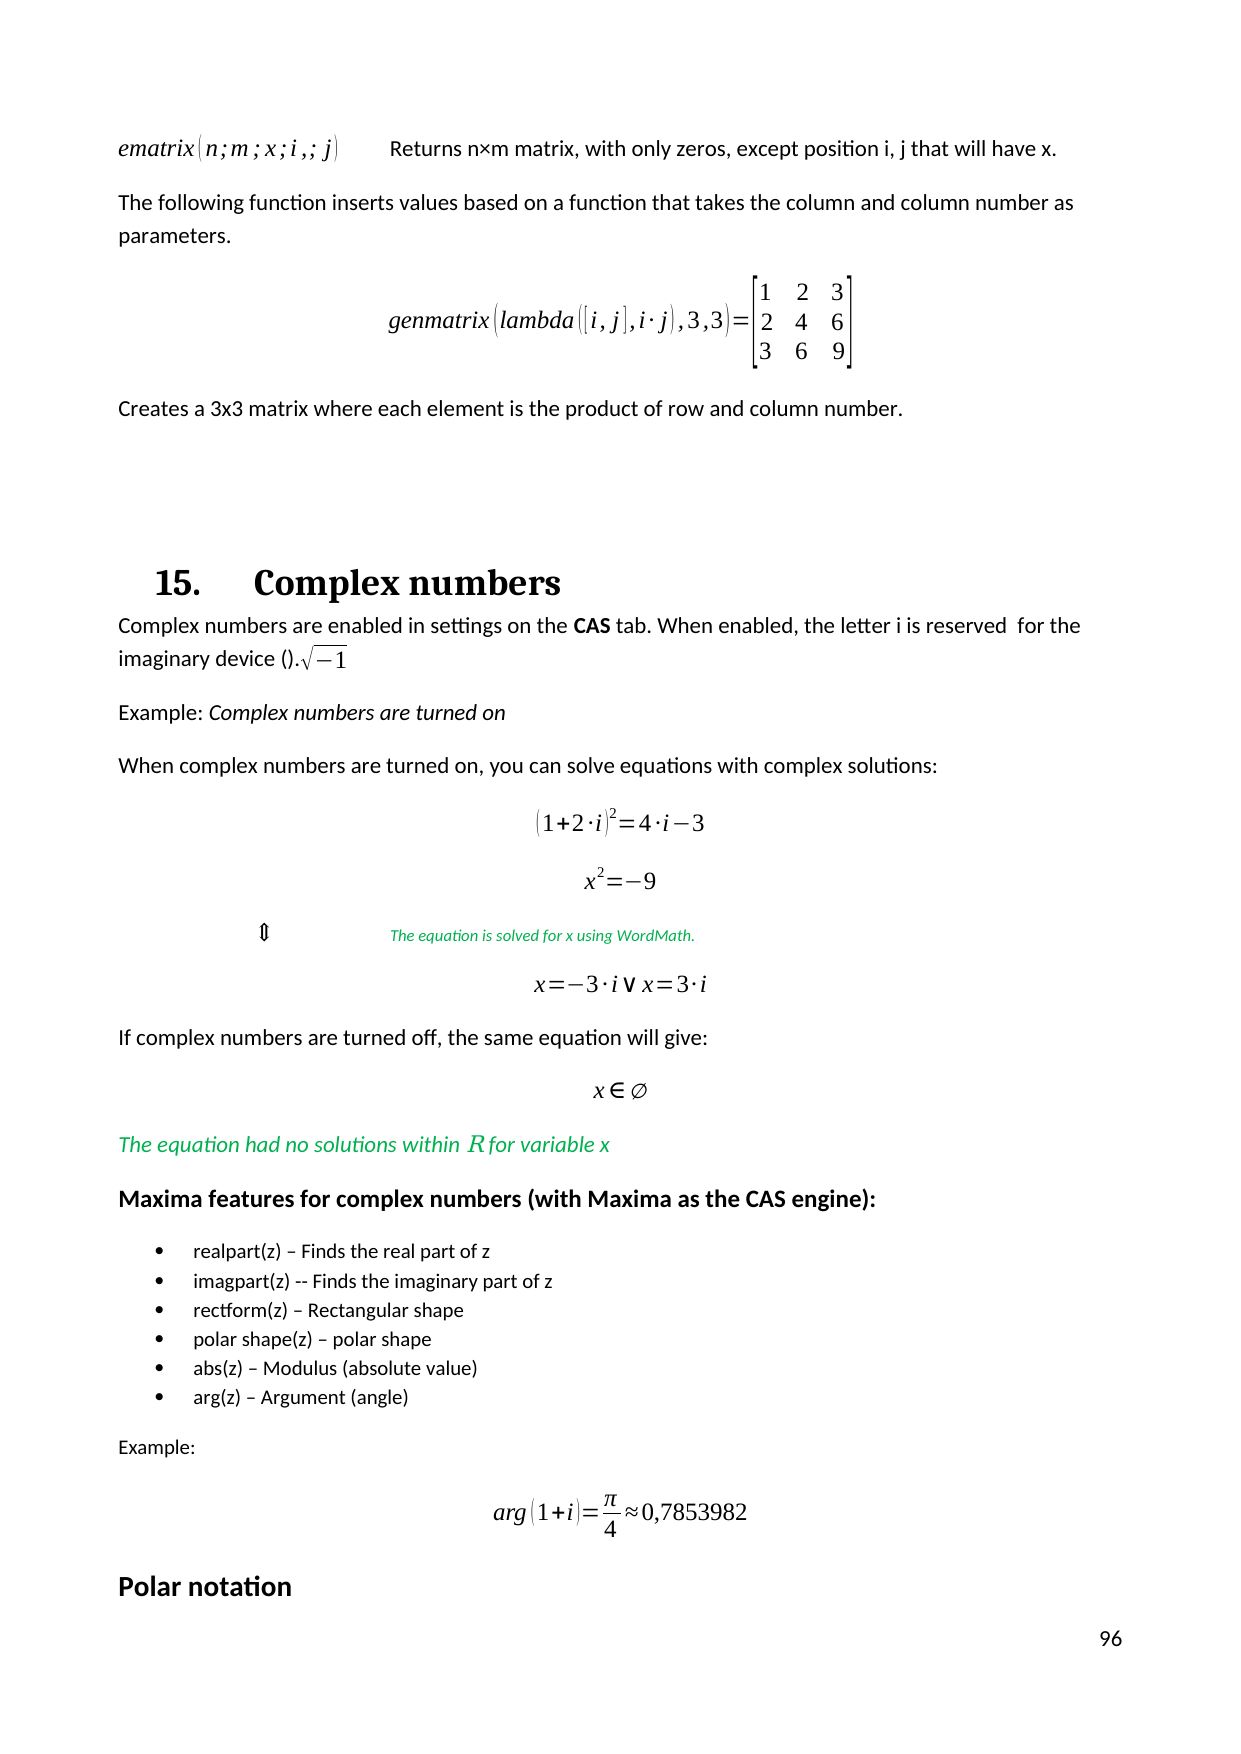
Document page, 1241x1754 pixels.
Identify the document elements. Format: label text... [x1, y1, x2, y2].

text If complex numbers are turned off, the same equation will give: [118, 1023, 1122, 1051]
list imagpart(z) -- Finds the imaginary part of z [156, 1268, 1122, 1293]
text When complex numbers are turned on, you can solve equations with complex solutions: [118, 752, 1122, 779]
list realpart(z) – Finds the real part of z [156, 1239, 1122, 1264]
text Complex numbers are enabled in settings on the CAS tab. When enabled, the letter i is reserved for the imaginary device (). [118, 612, 1122, 673]
text Example: Complex numbers are turned on [118, 698, 1122, 727]
text The equation is solved for x using WordMath. [118, 919, 1122, 960]
text Maxima features for complex numbers (with Maxima as the CAS engine): [118, 1183, 1122, 1213]
text Example: [118, 1434, 1122, 1460]
text Polar notation [118, 1568, 1122, 1604]
text Creates a 3x3 matrix where each element is the product of row and column number. [118, 394, 1122, 423]
list polar shape(z) – polar shape [156, 1326, 1122, 1352]
list rectform(z) – Rectangular shape [156, 1297, 1122, 1322]
subtitle Complex numbers [156, 562, 1122, 605]
list abs(z) – Modulus (absolute value) [156, 1355, 1122, 1381]
text Returns n×m matrix, with only zeros, except position i, j that will have x. [118, 133, 1122, 163]
list arg(z) – Argument (angle) [156, 1384, 1122, 1410]
text The following function inserts values based on a function that takes the column and column number as parameters. [118, 188, 1122, 249]
text The equation had no solutions within R for variable x [118, 1129, 1122, 1158]
